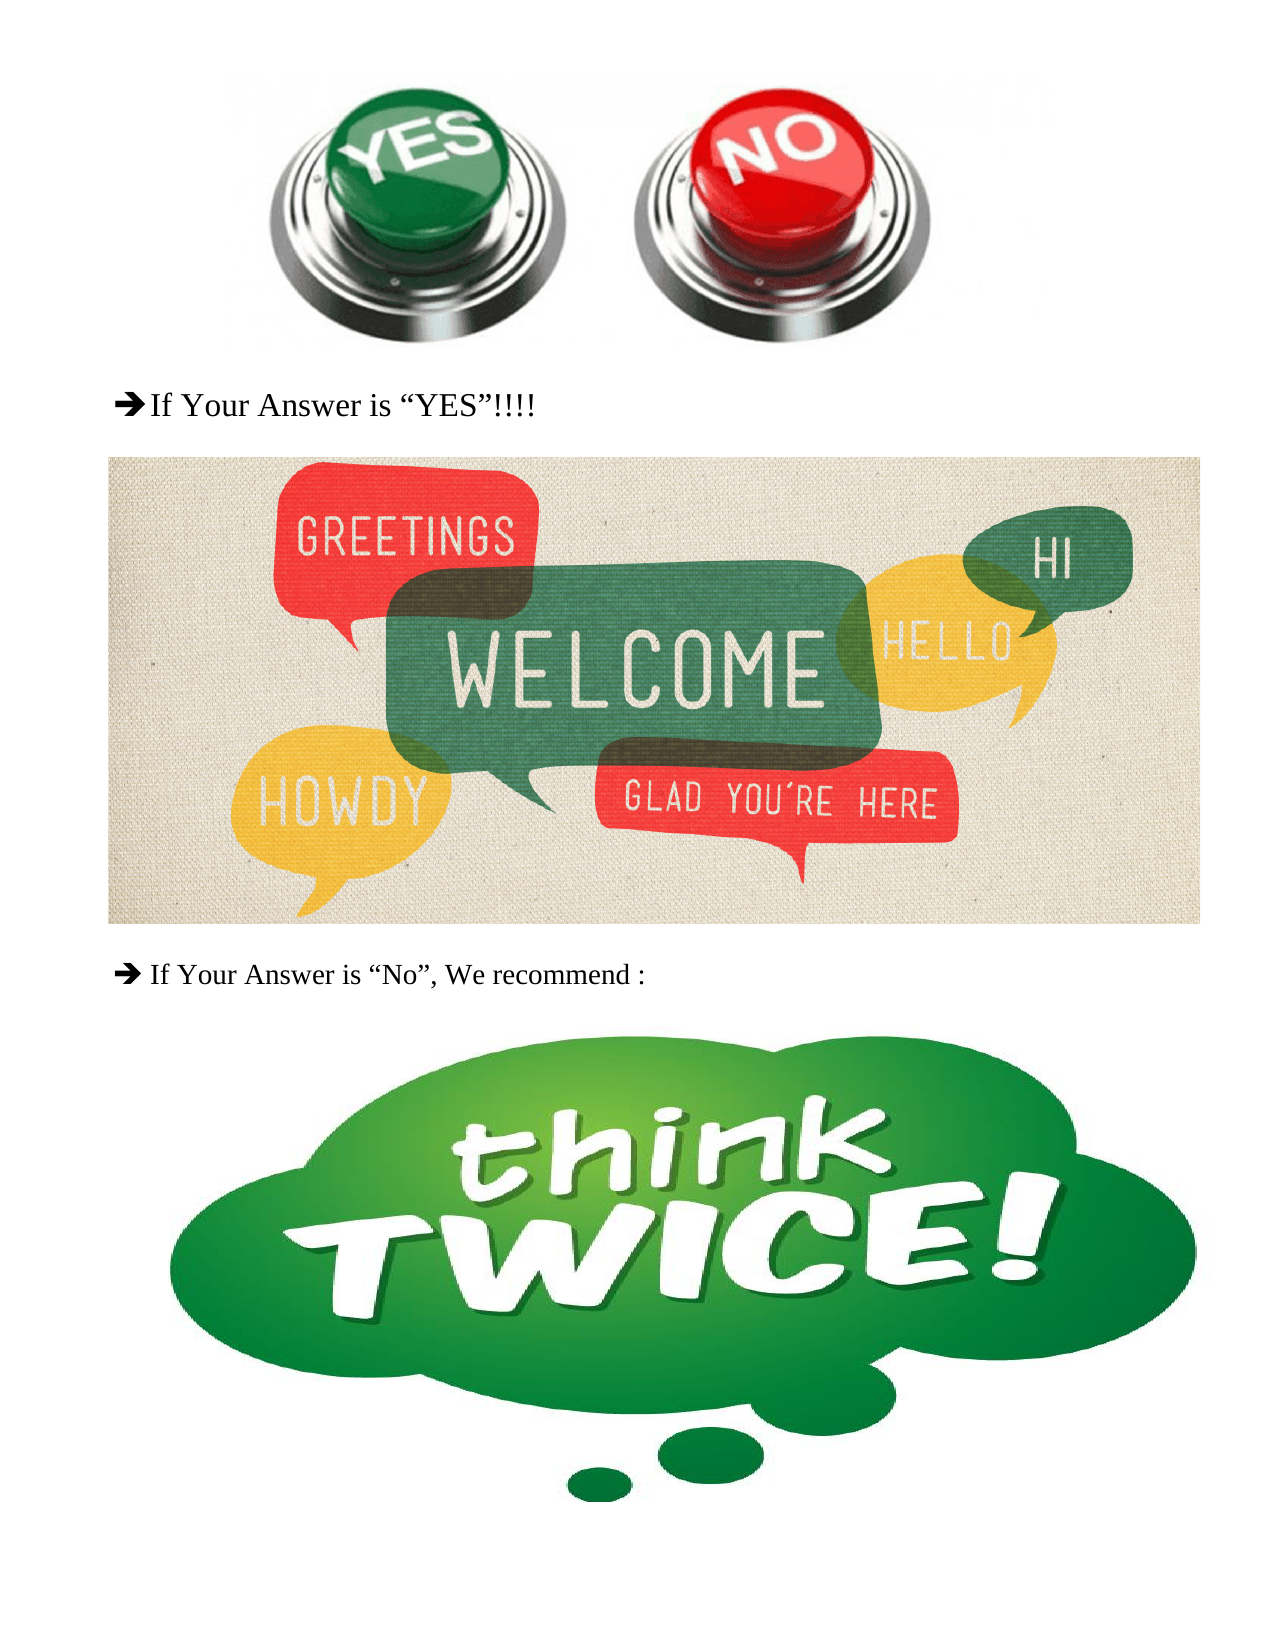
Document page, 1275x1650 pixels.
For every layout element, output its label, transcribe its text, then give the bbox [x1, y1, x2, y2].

list If Your Answer is “YES”!!!! [112, 386, 1200, 424]
picture [108, 457, 1200, 924]
picture [225, 75, 1050, 348]
list If Your Answer is “No”, We recommend : [112, 957, 1200, 991]
picture [150, 1024, 1247, 1502]
